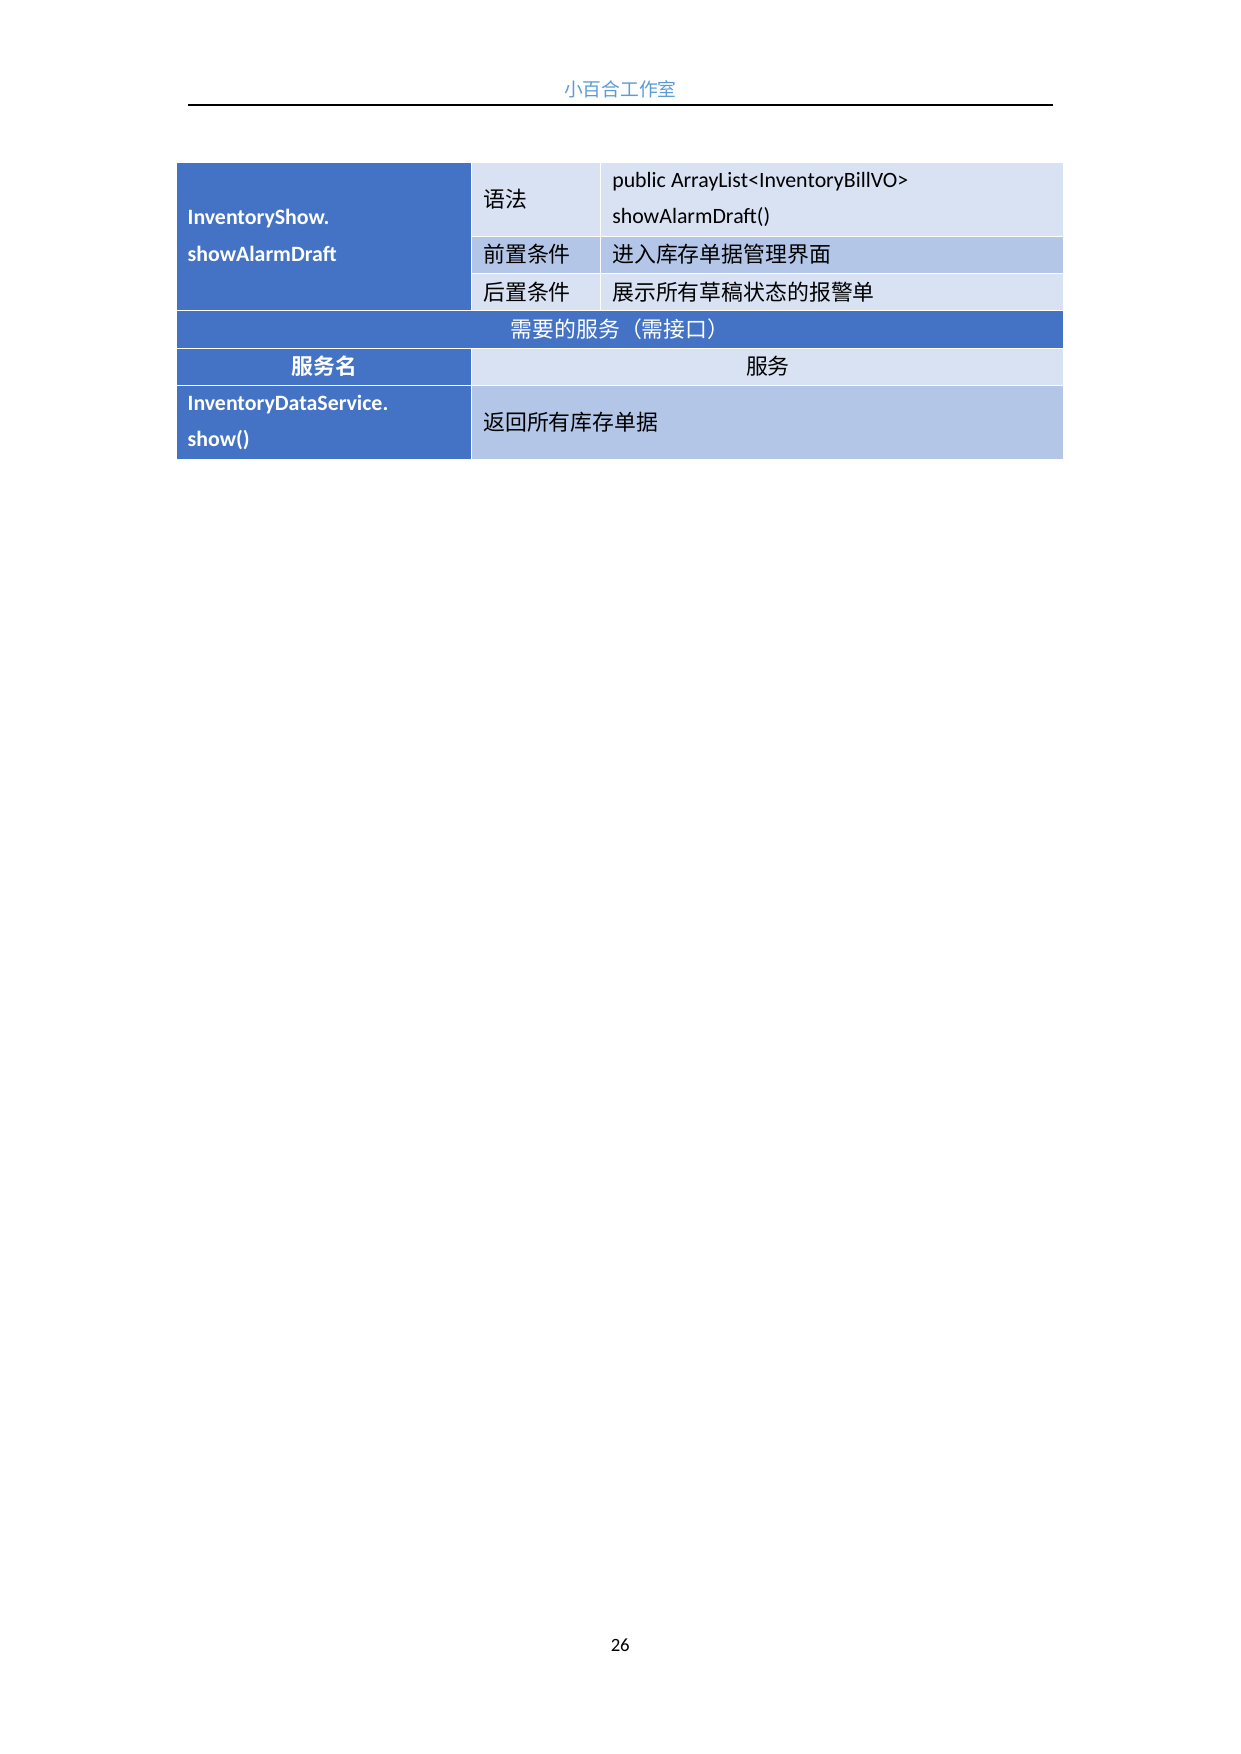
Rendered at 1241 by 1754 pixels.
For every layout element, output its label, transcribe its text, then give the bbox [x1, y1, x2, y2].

table_cell 后置条件 [472, 274, 600, 310]
table_cell 前置条件 [472, 237, 600, 273]
table_cell InventoryDataService. show() [177, 386, 471, 459]
table_cell 需要的服务（需接口） [177, 311, 1063, 348]
table_cell 展示所有草稿状态的报警单 [601, 274, 1063, 310]
table_cell 服务 [472, 349, 1063, 385]
table_cell 返回所有库存单据 [472, 386, 1063, 459]
table_cell 语法 [472, 163, 600, 236]
table_cell InventoryShow. showAlarmDraft [177, 163, 471, 310]
table_cell 进入库存单据管理界面 [601, 237, 1063, 273]
table_cell public ArrayList<InventoryBillVO> showAlarmDraft() [601, 163, 1063, 236]
table_cell 服务名 [177, 349, 471, 385]
